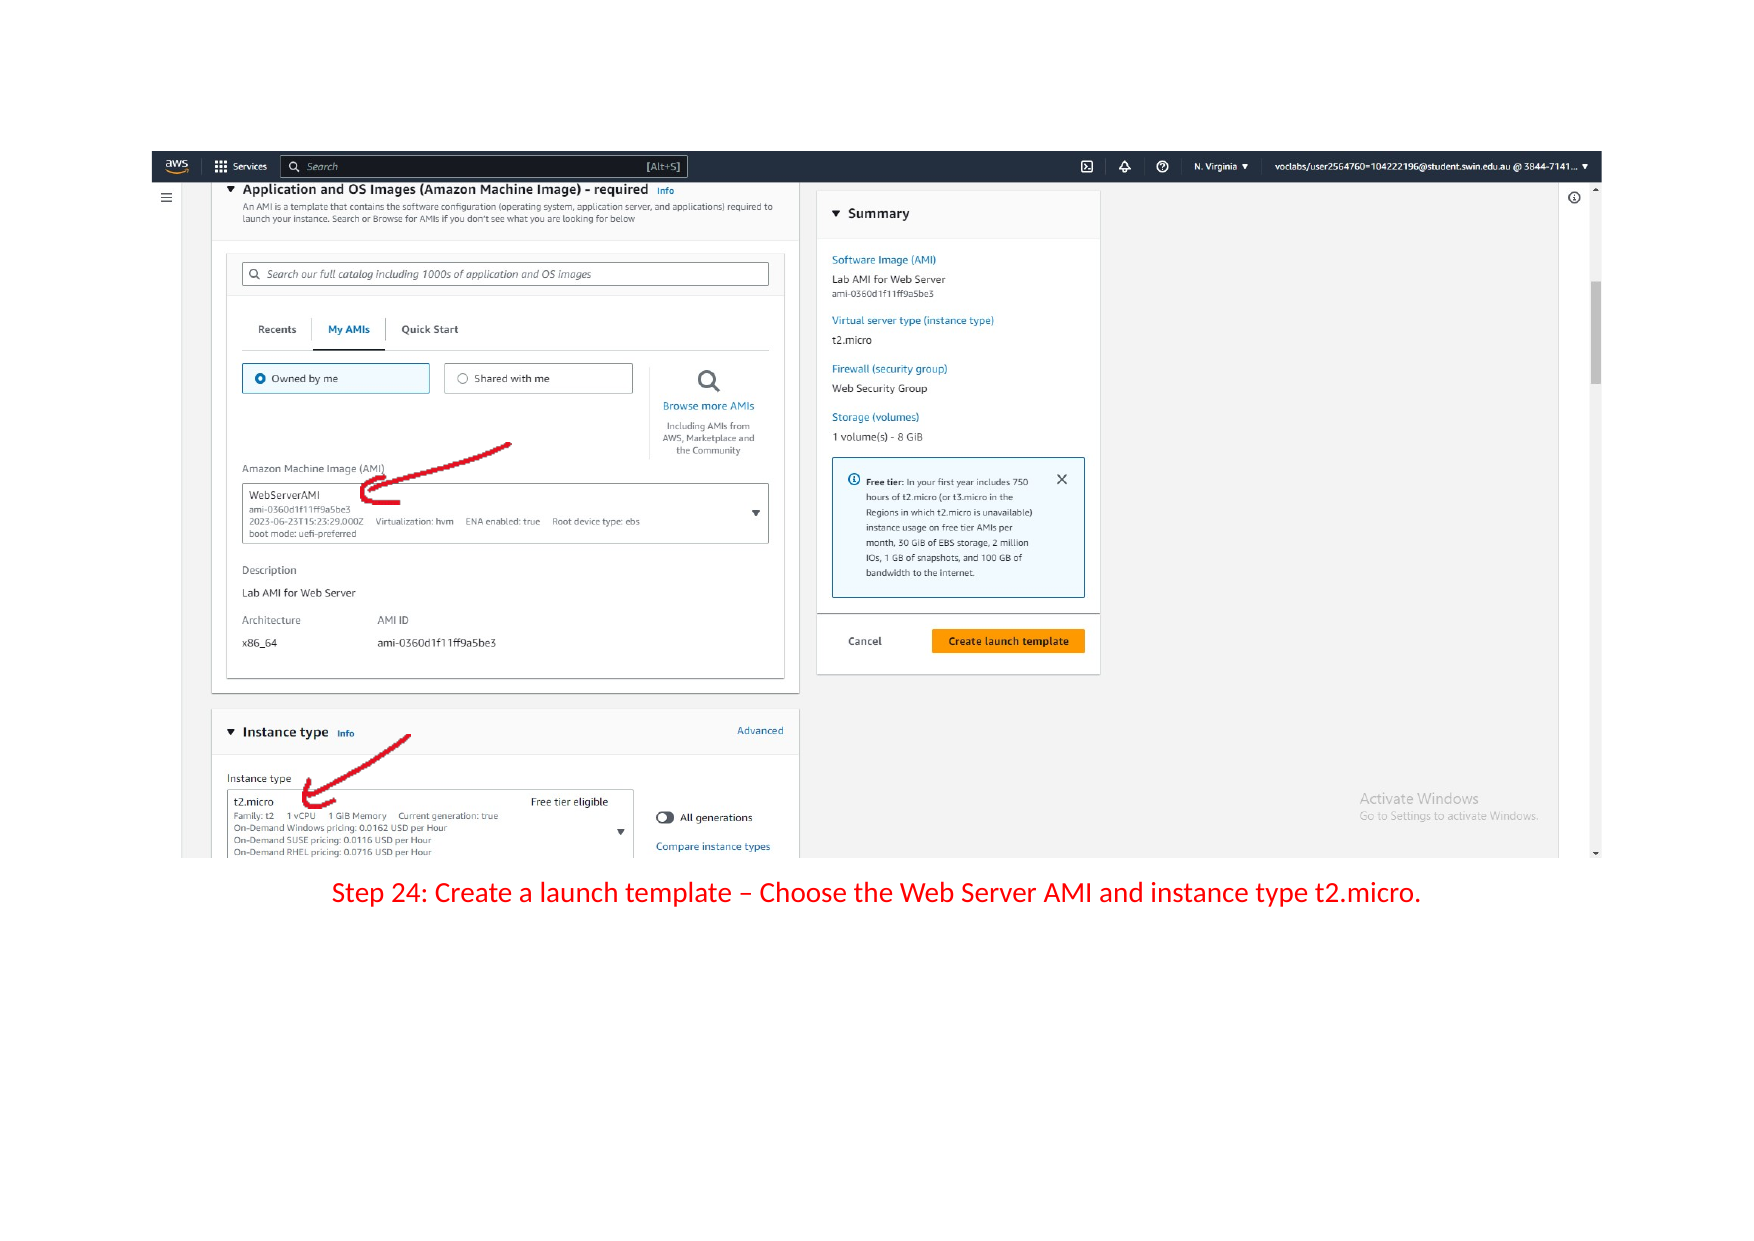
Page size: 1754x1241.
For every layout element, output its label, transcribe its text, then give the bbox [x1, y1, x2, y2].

text Step 24: Create a launch template – Choose the Web Server AMI and instance type t2.micro. [152, 874, 1602, 909]
picture [151, 151, 1602, 858]
